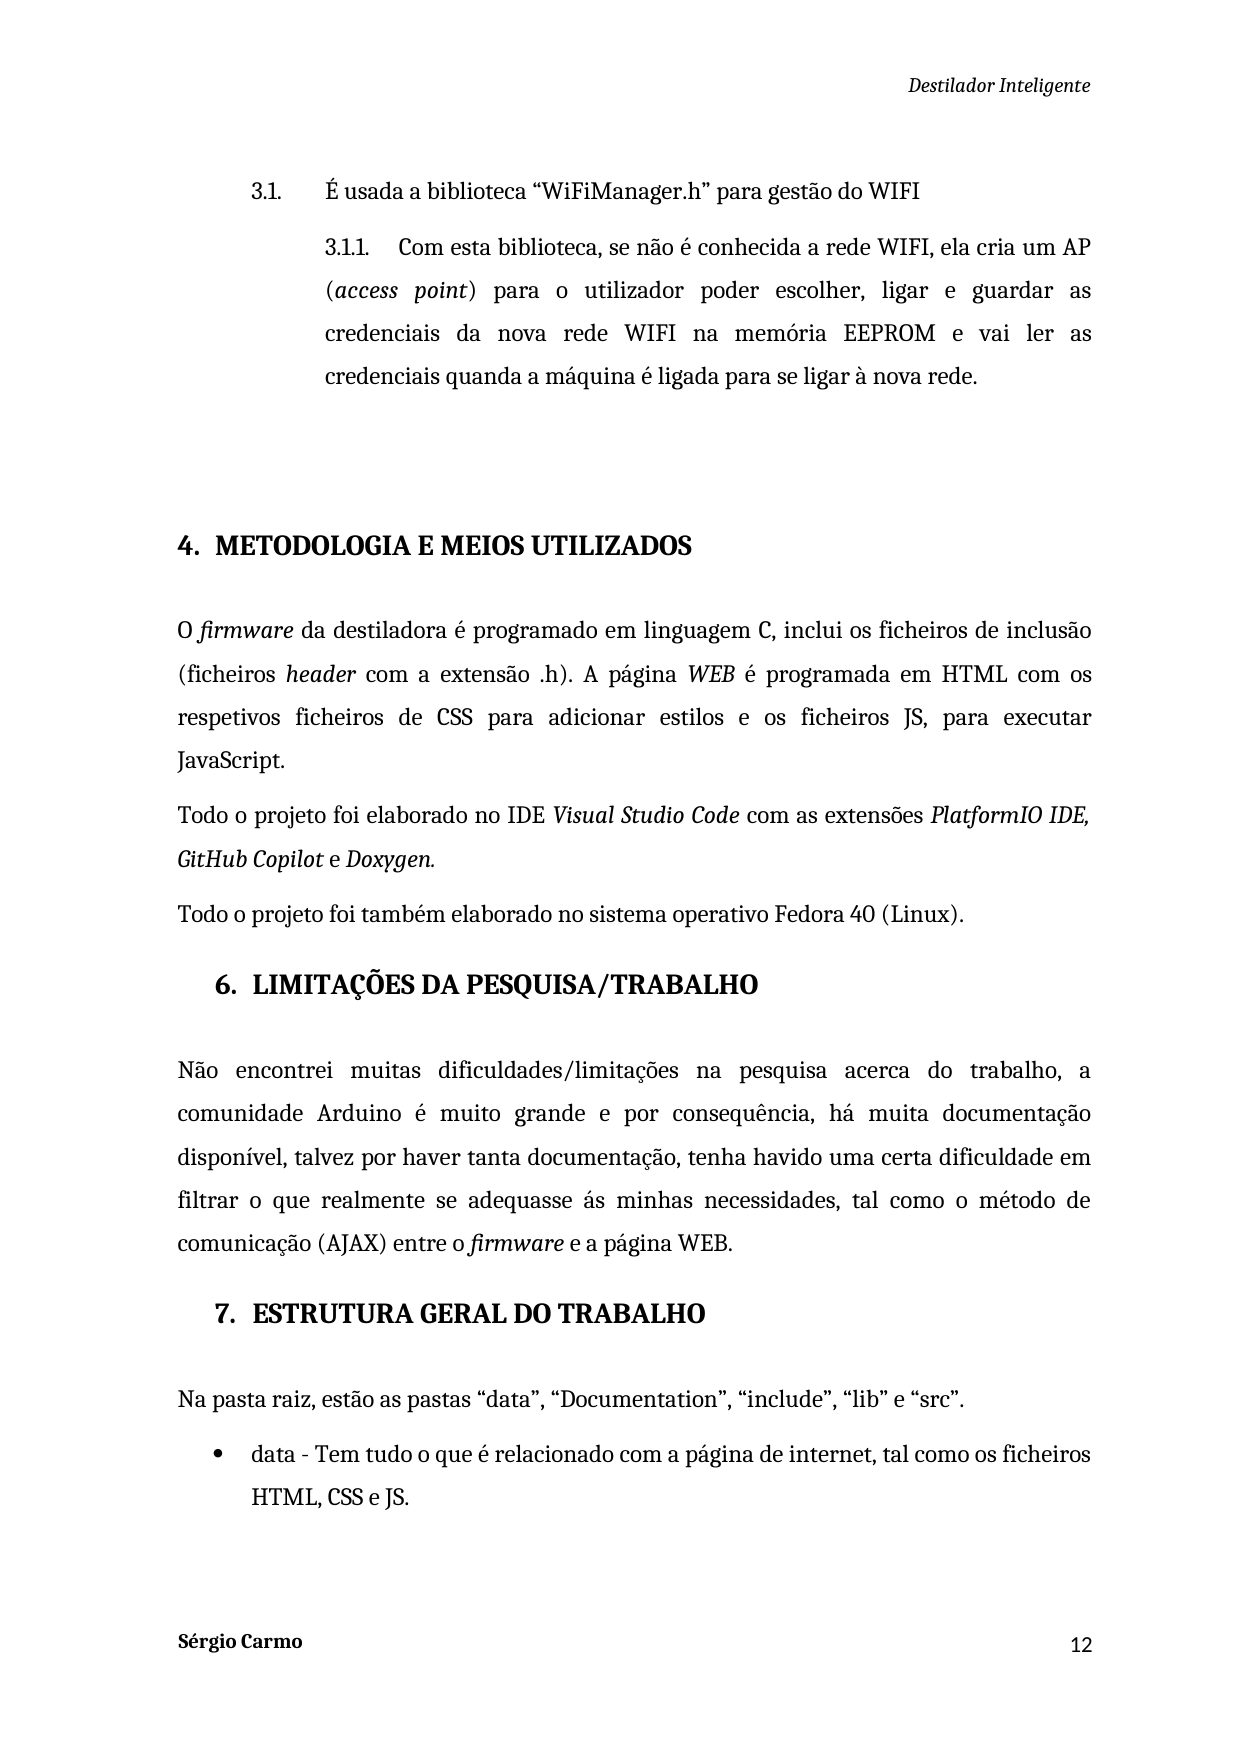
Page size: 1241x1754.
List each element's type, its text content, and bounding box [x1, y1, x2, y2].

text Todo o projeto foi também elaborado no sistema operativo Fedora 40 (Linux). [177, 900, 1092, 929]
text Limitações da Pesquisa/Trabalho [215, 968, 1092, 1002]
text Estrutura Geral do Trabalho [215, 1297, 1092, 1330]
text 3.1.1. Com esta biblioteca, se não é conhecida a rede WIFI, ela cria um AP (access point) para o utilizador poder escolher, ligar e guardar as credenciais da nova rede WIFI na memória EEPROM e vai ler as credenciais quanda a máquina é ligada para se ligar à nova rede. [325, 233, 1092, 391]
text Todo o projeto foi elaborado no IDE Visual Studio Code com as extensões PlatformIO IDE, GitHub Copilot e Doxygen. [177, 801, 1092, 873]
text 3.1. É usada a biblioteca “WiFiManager.h” para gestão do WIFI [251, 177, 1092, 206]
list data - Tem tudo o que é relacionado com a página de internet, tal como os ficheiros HTML, CSS e JS. [213, 1440, 1092, 1512]
text Não encontrei muitas dificuldades/limitações na pesquisa acerca do trabalho, a comunidade Arduino é muito grande e por consequência, há muita documentação disponível, talvez por haver tanta documentação, tenha havido uma certa dificuldade em filtrar o que realmente se adequasse ás minhas necessidades, tal como o método de comunicação (AJAX) entre o firmware e a página WEB. [177, 1056, 1092, 1257]
list Metodologia e Meios Utilizados [177, 529, 1092, 562]
text O firmware da destiladora é programado em linguagem C, inclui os ficheiros de inclusão (ficheiros header com a extensão .h). A página WEB é programada em HTML com os respetivos ficheiros de CSS para adicionar estilos e os ficheiros JS, para executar JavaScript. [177, 616, 1092, 774]
text Na pasta raiz, estão as pastas “data”, “Documentation”, “include”, “lib” e “src”. [177, 1384, 1092, 1413]
